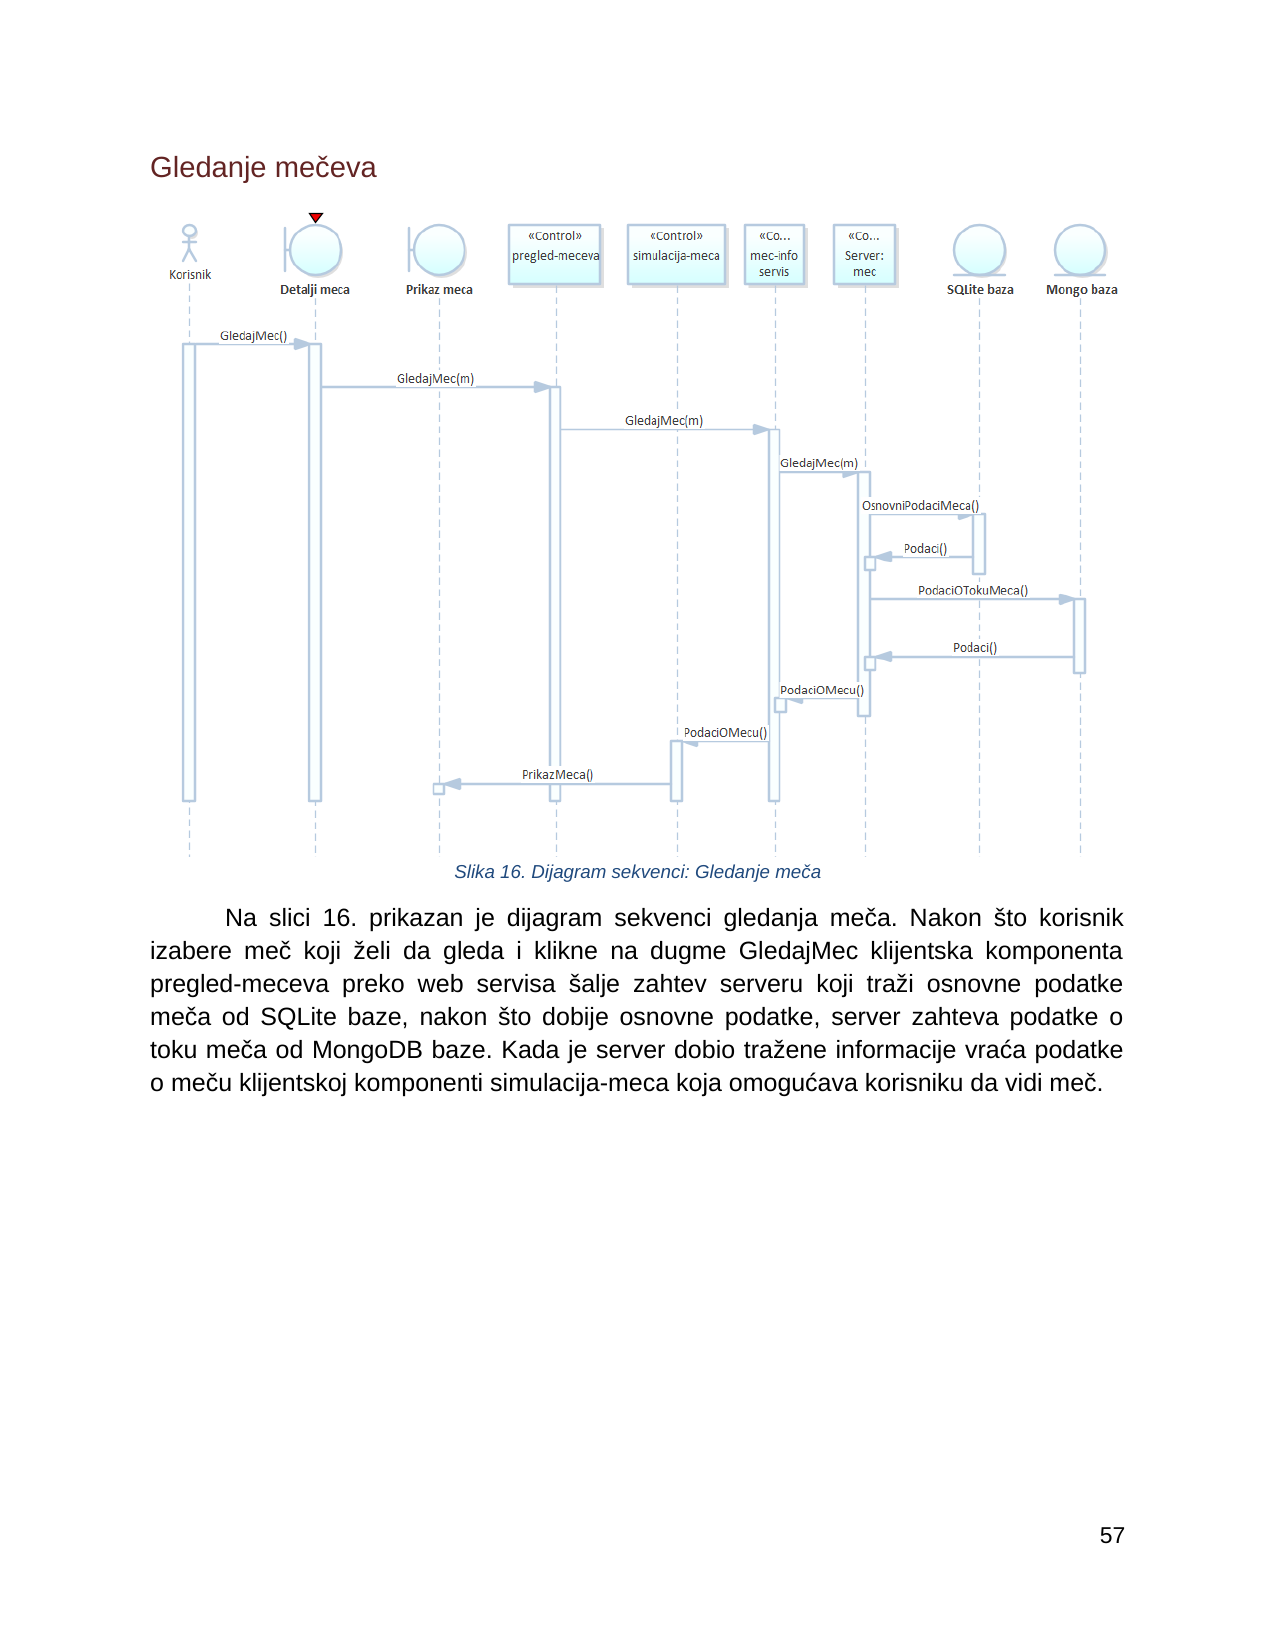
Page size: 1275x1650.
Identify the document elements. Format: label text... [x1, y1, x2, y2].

text Gledanje mečeva [150, 150, 1125, 183]
picture [150, 201, 1125, 857]
text Na slici 16. prikazan je dijagram sekvenci gledanja meča. Nakon što korisnik izabere meč koji želi da gleda i klikne na dugme GledajMec klijentska komponenta pregled-meceva preko web servisa šalje zahtev serveru koji traži osnovne podatke meča od SQLite baze, nakon što dobije osnovne podatke, server zahteva podatke o toku meča od MongoDB baze. Kada je server dobio tražene informacije vraća podatke o meču klijentskoj komponenti simulacija-meca koja omogućava korisniku da vidi meč. [150, 903, 1125, 1097]
text Slika 16. Dijagram sekvenci: Gledanje meča [150, 861, 1125, 882]
